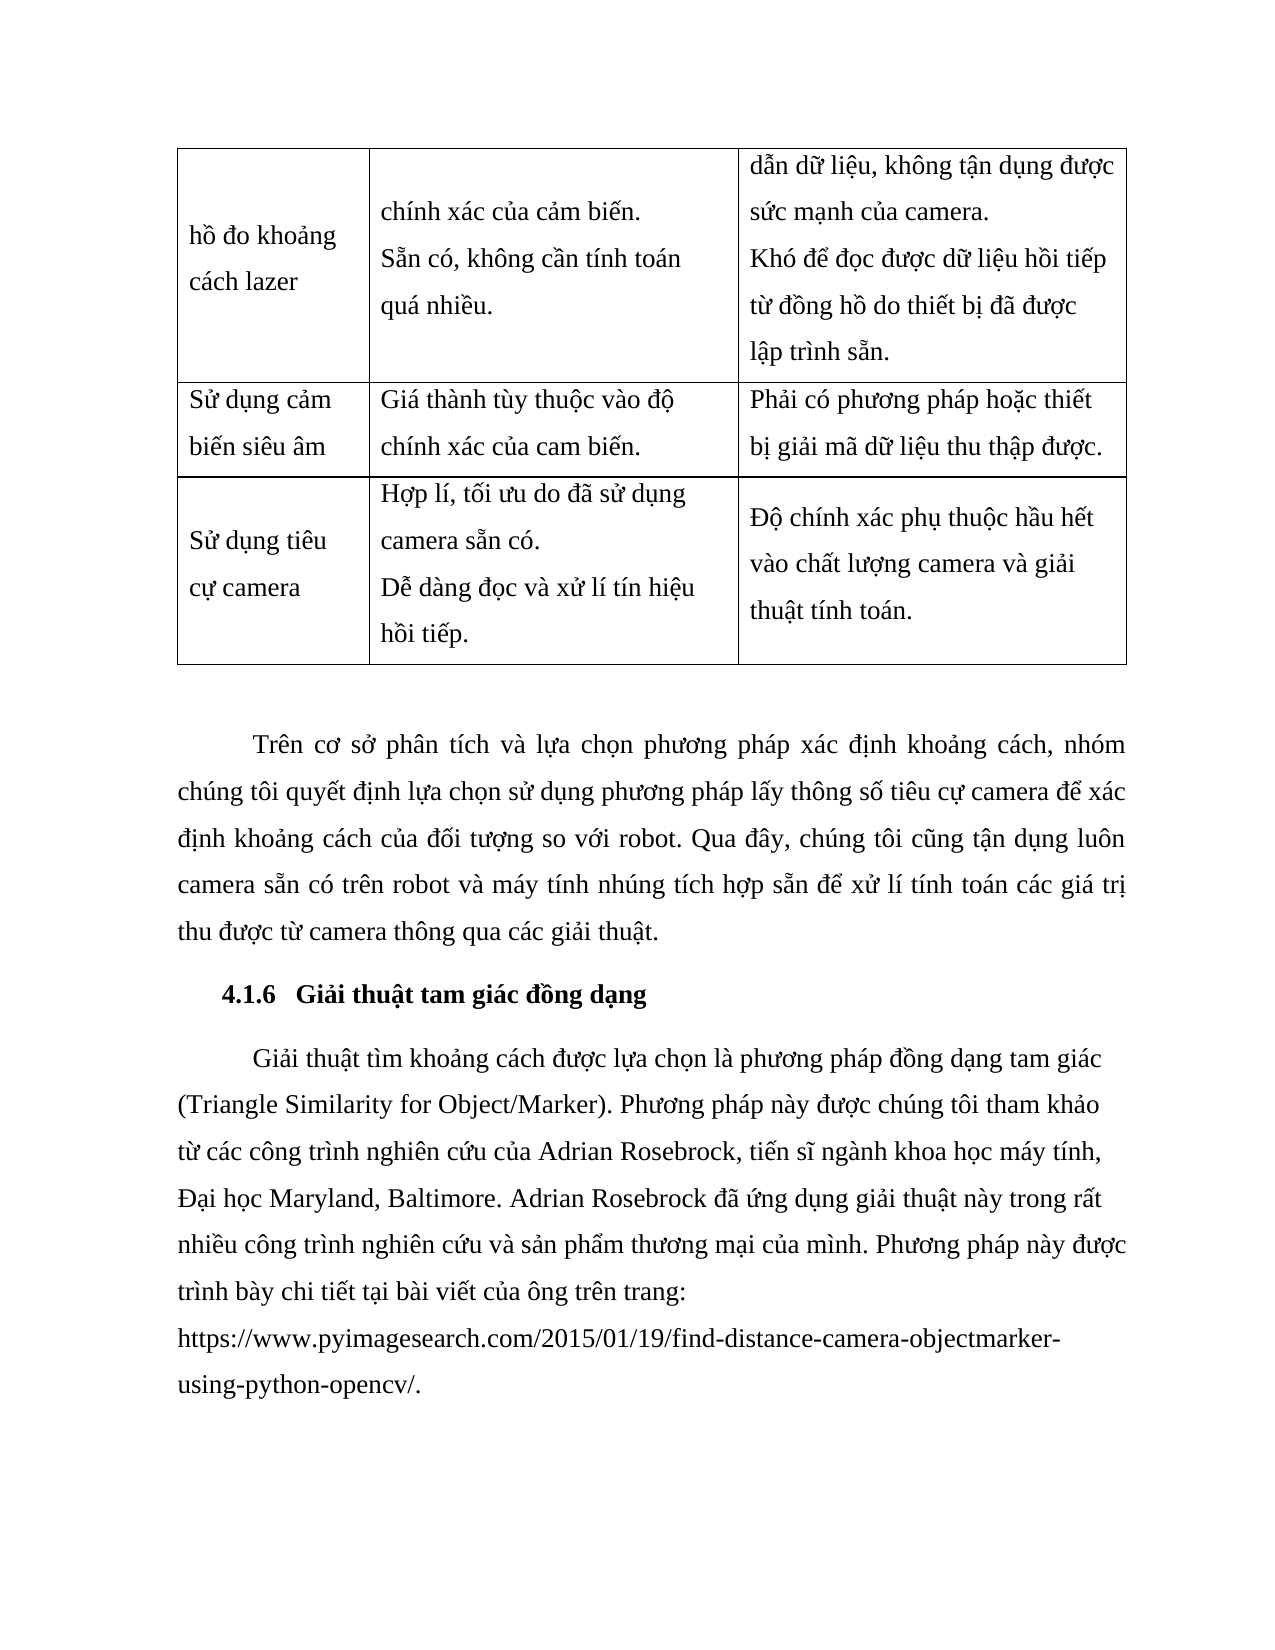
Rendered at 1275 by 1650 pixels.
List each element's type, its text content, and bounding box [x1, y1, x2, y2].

text Giải thuật tìm khoảng cách được lựa chọn là phương pháp đồng dạng tam giác (Triangle Similarity for Object/Marker). Phương pháp này được chúng tôi tham khảo từ các công trình nghiên cứu của Adrian Rosebrock, tiến sĩ ngành khoa học máy tính, Đại học Maryland, Baltimore. Adrian Rosebrock đã ứng dụng giải thuật này trong rất nhiều công trình nghiên cứu và sản phẩm thương mại của mình. Phương pháp này được trình bày chi tiết tại bài viết của ông trên trang: https://www.pyimagesearch.com/2015/01/19/find-distance-camera-objectmarker-using-python-opencv/. [177, 1042, 1127, 1400]
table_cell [178, 149, 369, 382]
table_cell Giá thành tùy thuộc vào độ chính xác của cam biến. [370, 383, 738, 476]
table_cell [739, 149, 1126, 382]
table_cell Sử dụng cảm biến siêu âm [178, 383, 369, 476]
table_cell Độ chính xác phụ thuộc hầu hết vào chất lượng camera và giải thuật tính toán. [739, 478, 1126, 664]
table_cell Hợp lí, tối ưu do đã sử dụng camera sẵn có. Dễ dàng đọc và xử lí tín hiệu hồi tiếp. [370, 478, 738, 664]
subtitle Giải thuật tam giác đồng dạng [222, 978, 1127, 1010]
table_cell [370, 149, 738, 382]
table_cell Phải có phương pháp hoặc thiết bị giải mã dữ liệu thu thập được. [739, 383, 1126, 476]
table_cell Sử dụng tiêu cự camera [178, 478, 369, 664]
text Trên cơ sở phân tích và lựa chọn phương pháp xác định khoảng cách, nhóm chúng tôi quyết định lựa chọn sử dụng phương pháp lấy thông số tiêu cự camera để xác định khoảng cách của đối tượng so với robot. Qua đây, chúng tôi cũng tận dụng luôn camera sẵn có trên robot và máy tính nhúng tích hợp sẵn để xử lí tính toán các giá trị thu được từ camera thông qua các giải thuật. [177, 728, 1127, 946]
